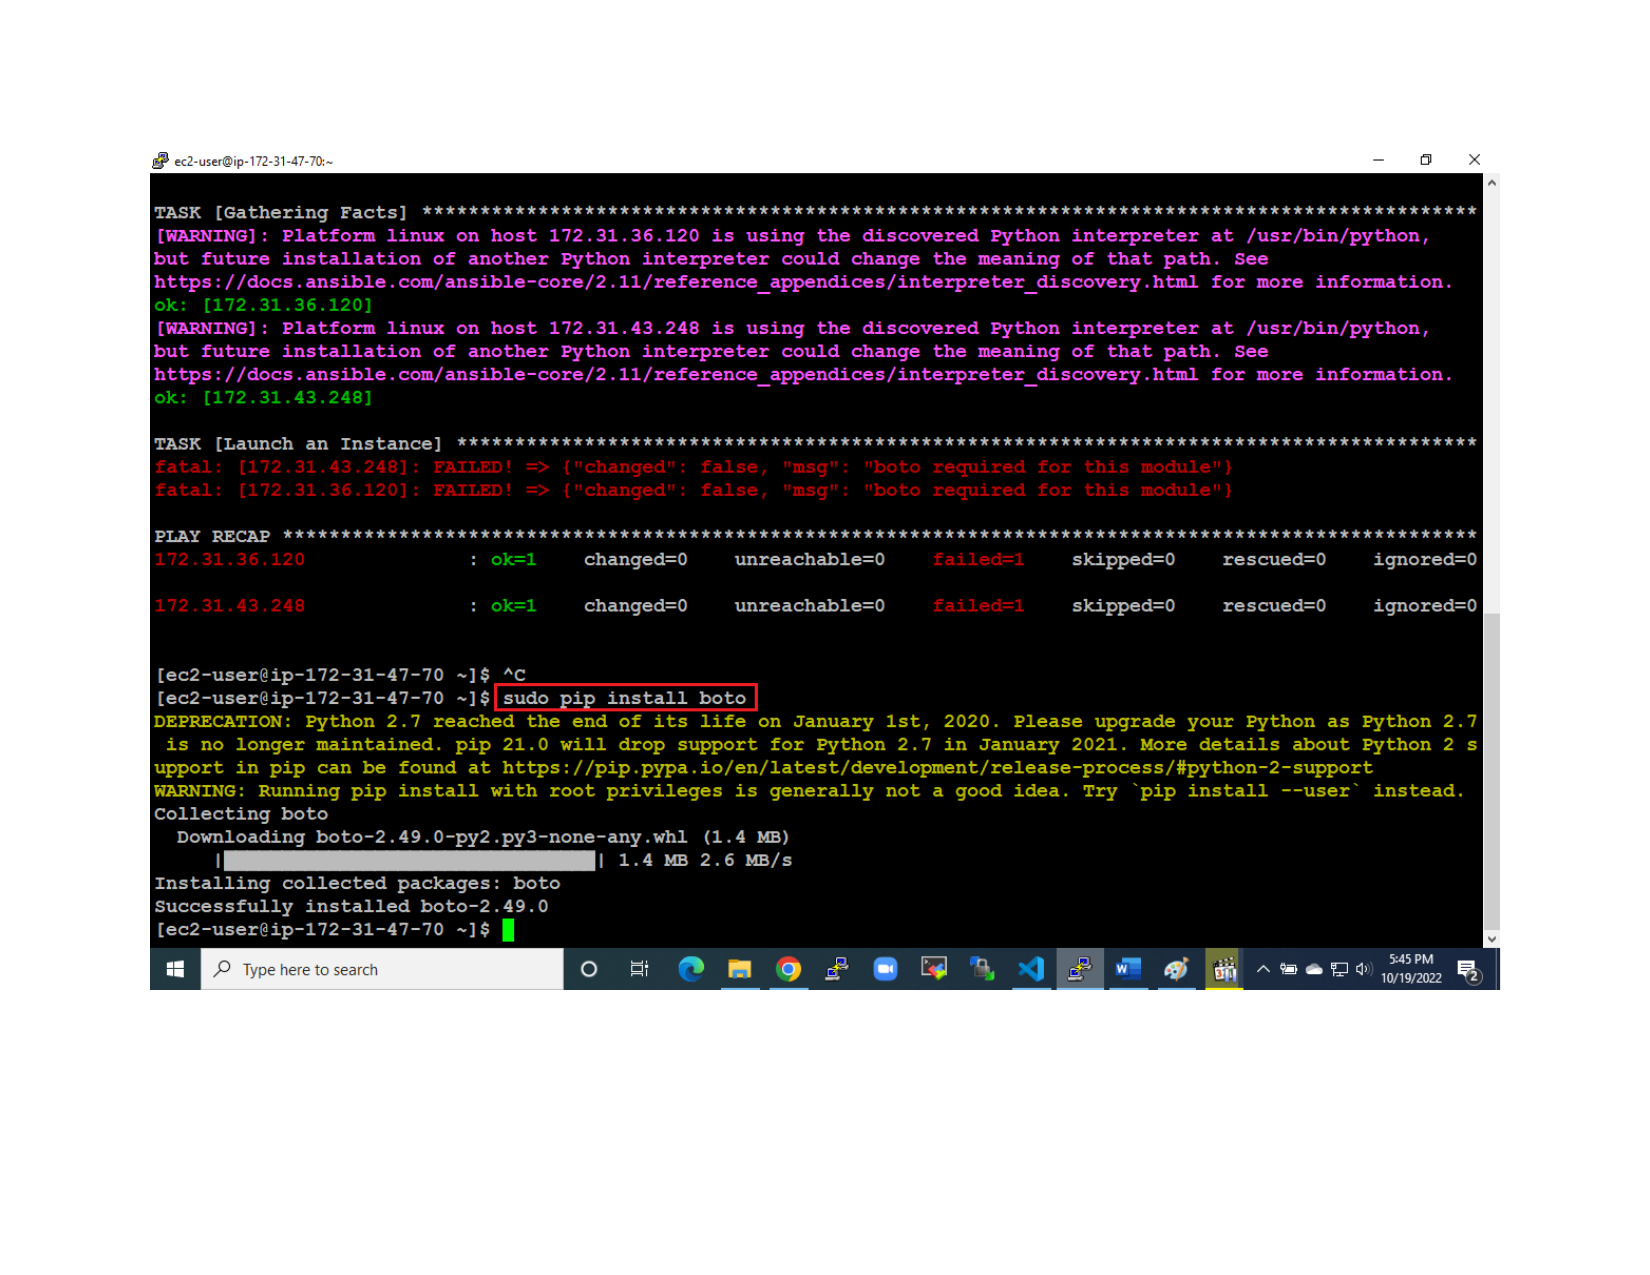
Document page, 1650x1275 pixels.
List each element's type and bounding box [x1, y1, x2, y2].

picture [150, 150, 1500, 990]
